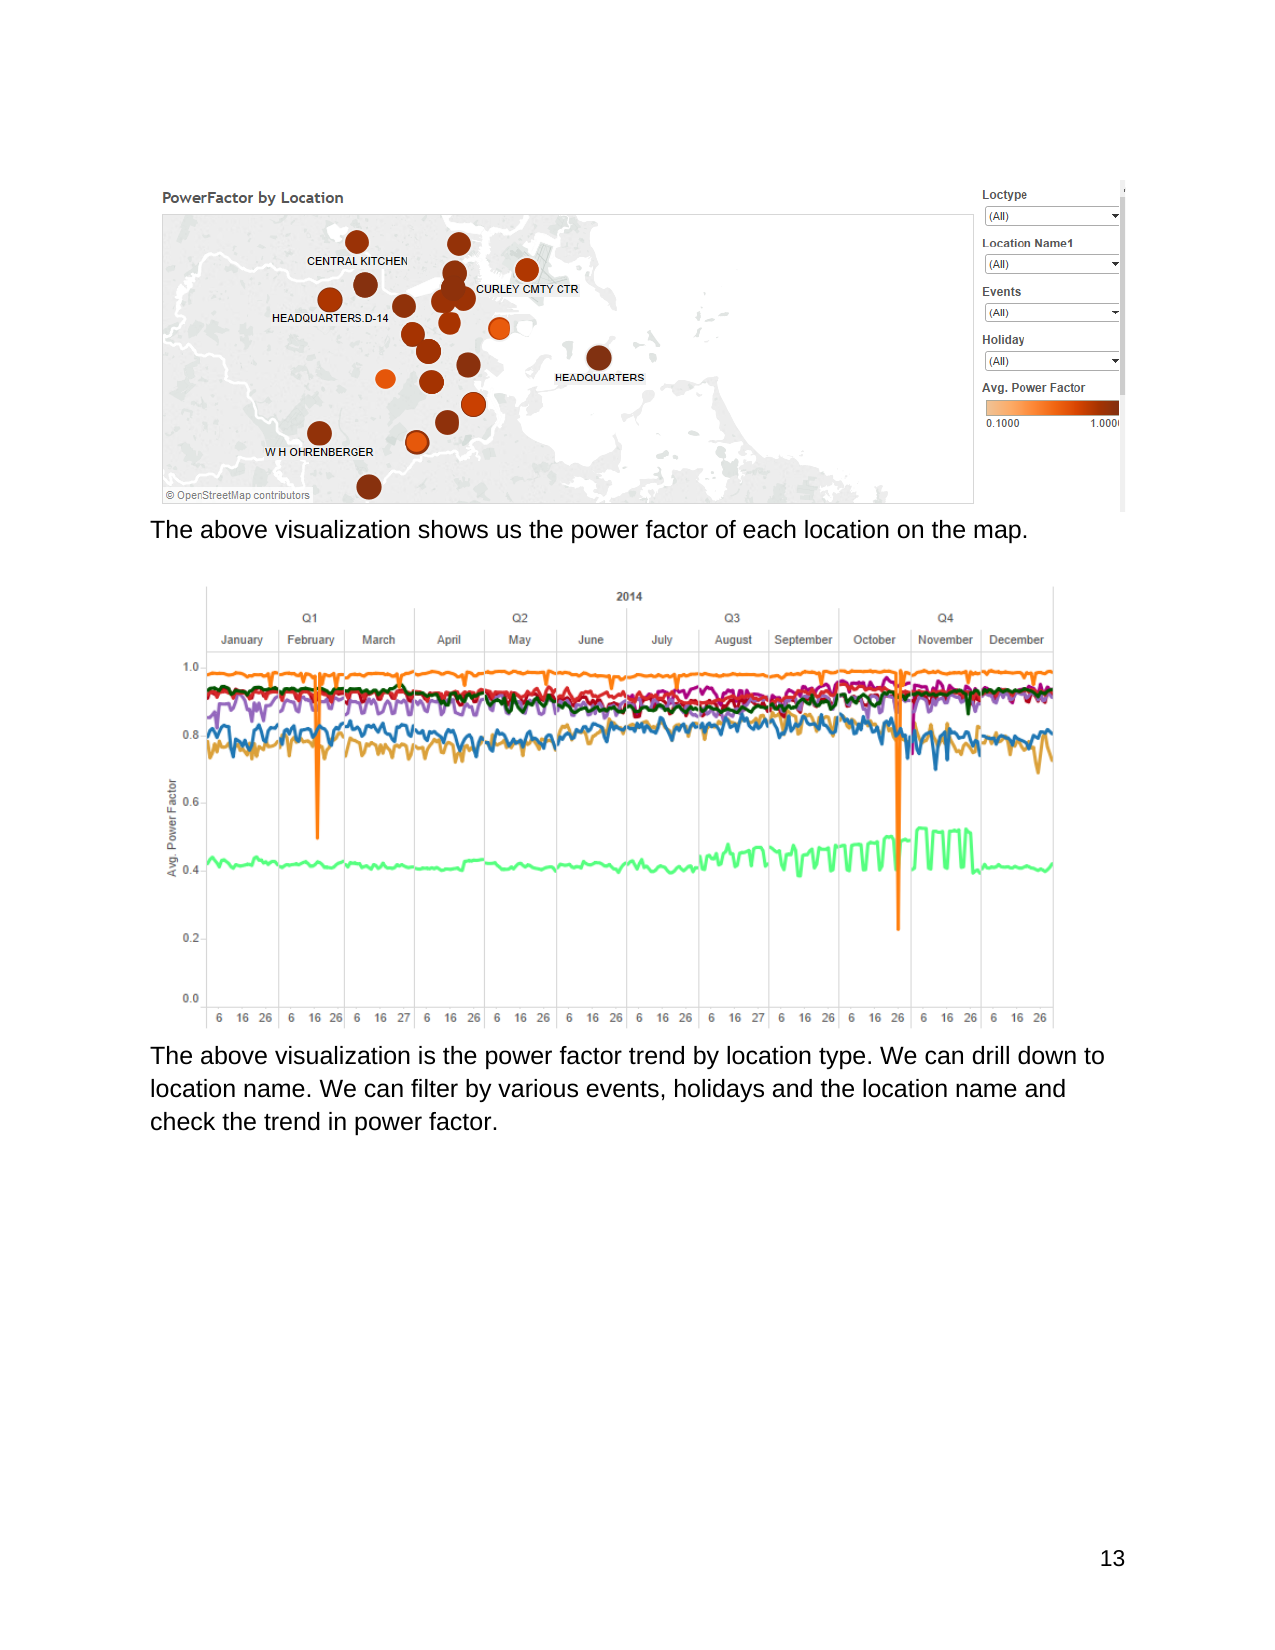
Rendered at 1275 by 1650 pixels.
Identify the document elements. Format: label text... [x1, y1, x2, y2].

picture [150, 578, 1125, 1037]
text The above visualization is the power factor trend by location type. We can drill down to location name. We can filter by various events, holidays and the location name and check the trend in power factor. [150, 1041, 1125, 1136]
picture [150, 180, 1125, 512]
text The above visualization shows us the power factor of each location on the map. [150, 515, 1125, 544]
